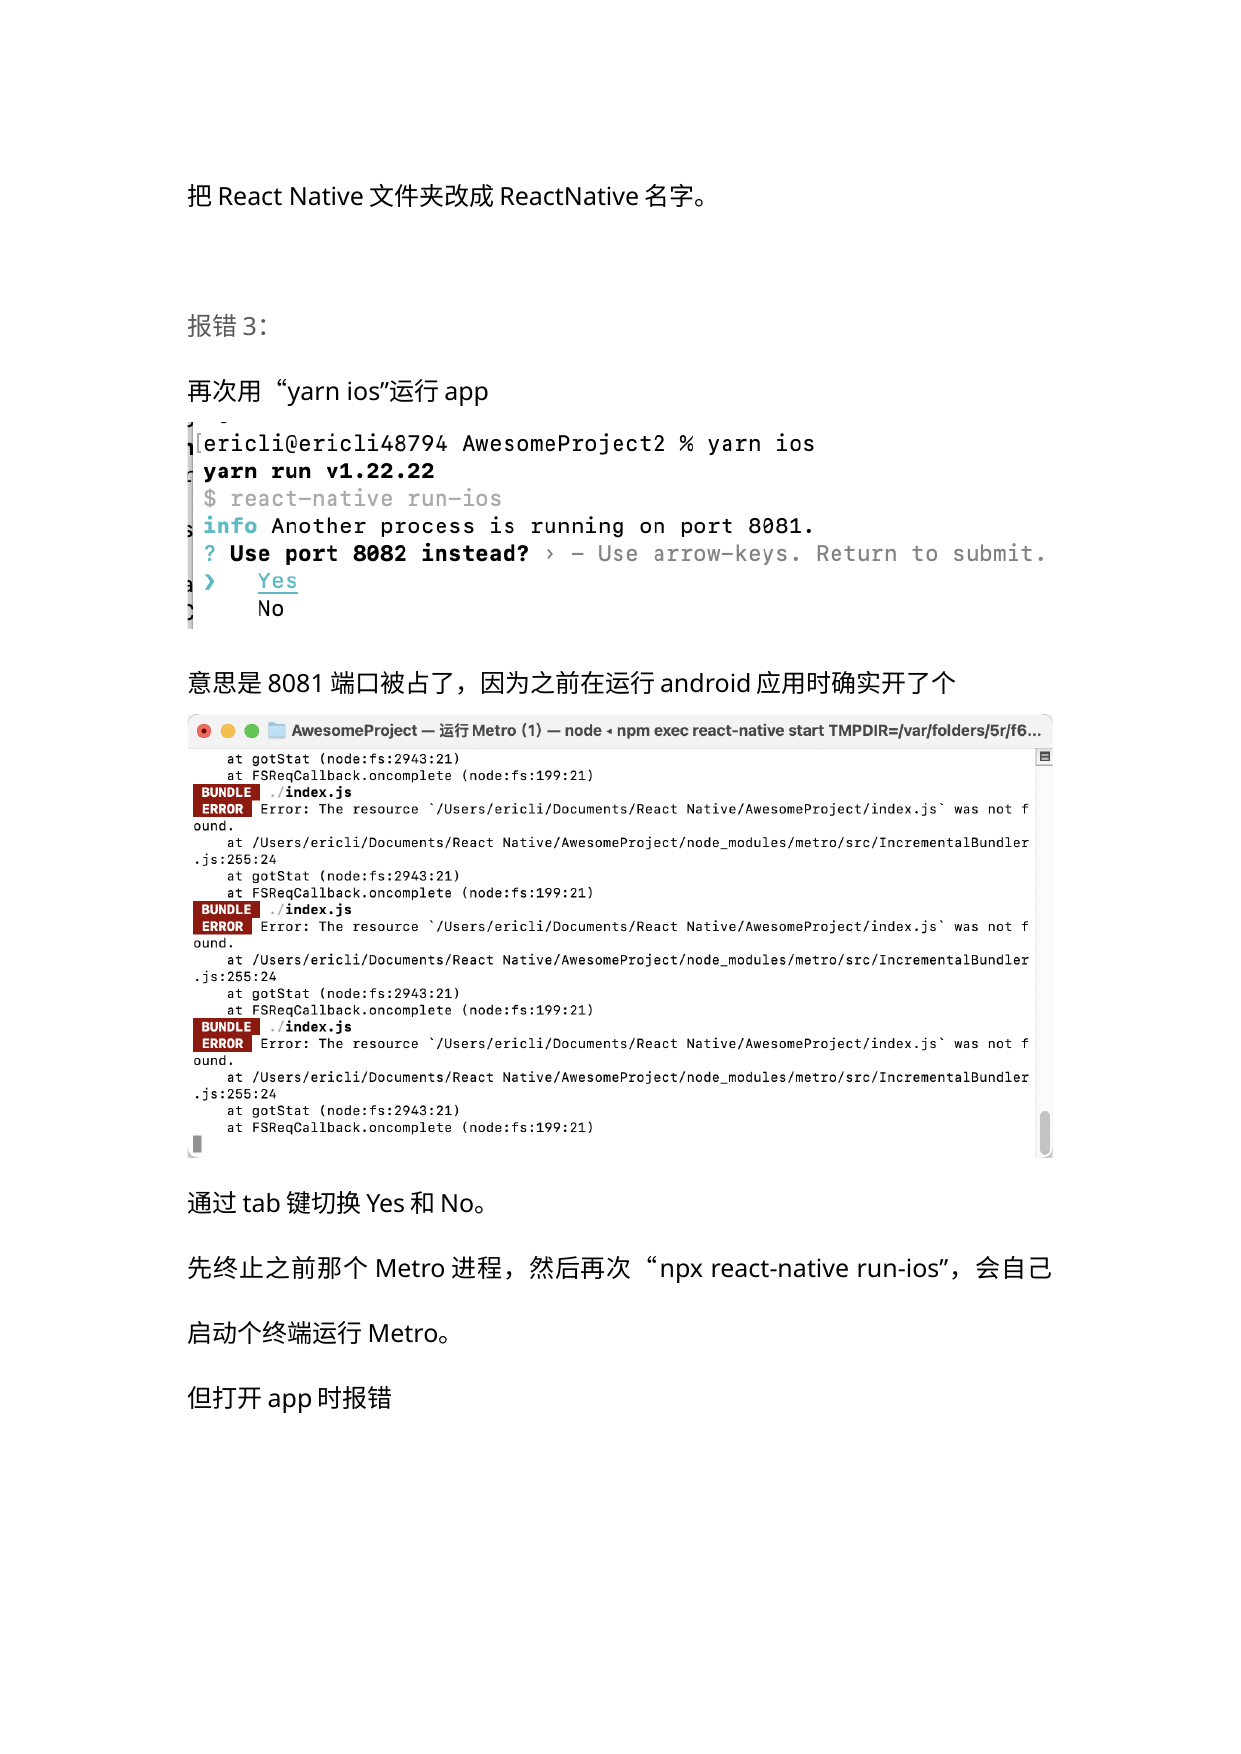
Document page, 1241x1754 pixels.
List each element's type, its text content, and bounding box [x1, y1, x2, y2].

text 再次用“yarn ios”运行app [187, 357, 1053, 422]
text 通过tab键切换Yes和No。 [187, 1169, 1053, 1234]
text 先终止之前那个Metro进程，然后再次“npx react-native run-ios”，会自己启动个终端运行Metro。 [187, 1234, 1053, 1364]
picture [187, 714, 1053, 1158]
picture [187, 422, 1053, 629]
text 意思是8081端口被占了，因为之前在运行android应用时确实开了个 [187, 649, 1053, 714]
text 但打开app时报错 [187, 1364, 1053, 1429]
subtitle 报错3： [187, 292, 1053, 357]
text 把React Native文件夹改成ReactNative名字。 [187, 162, 1053, 227]
